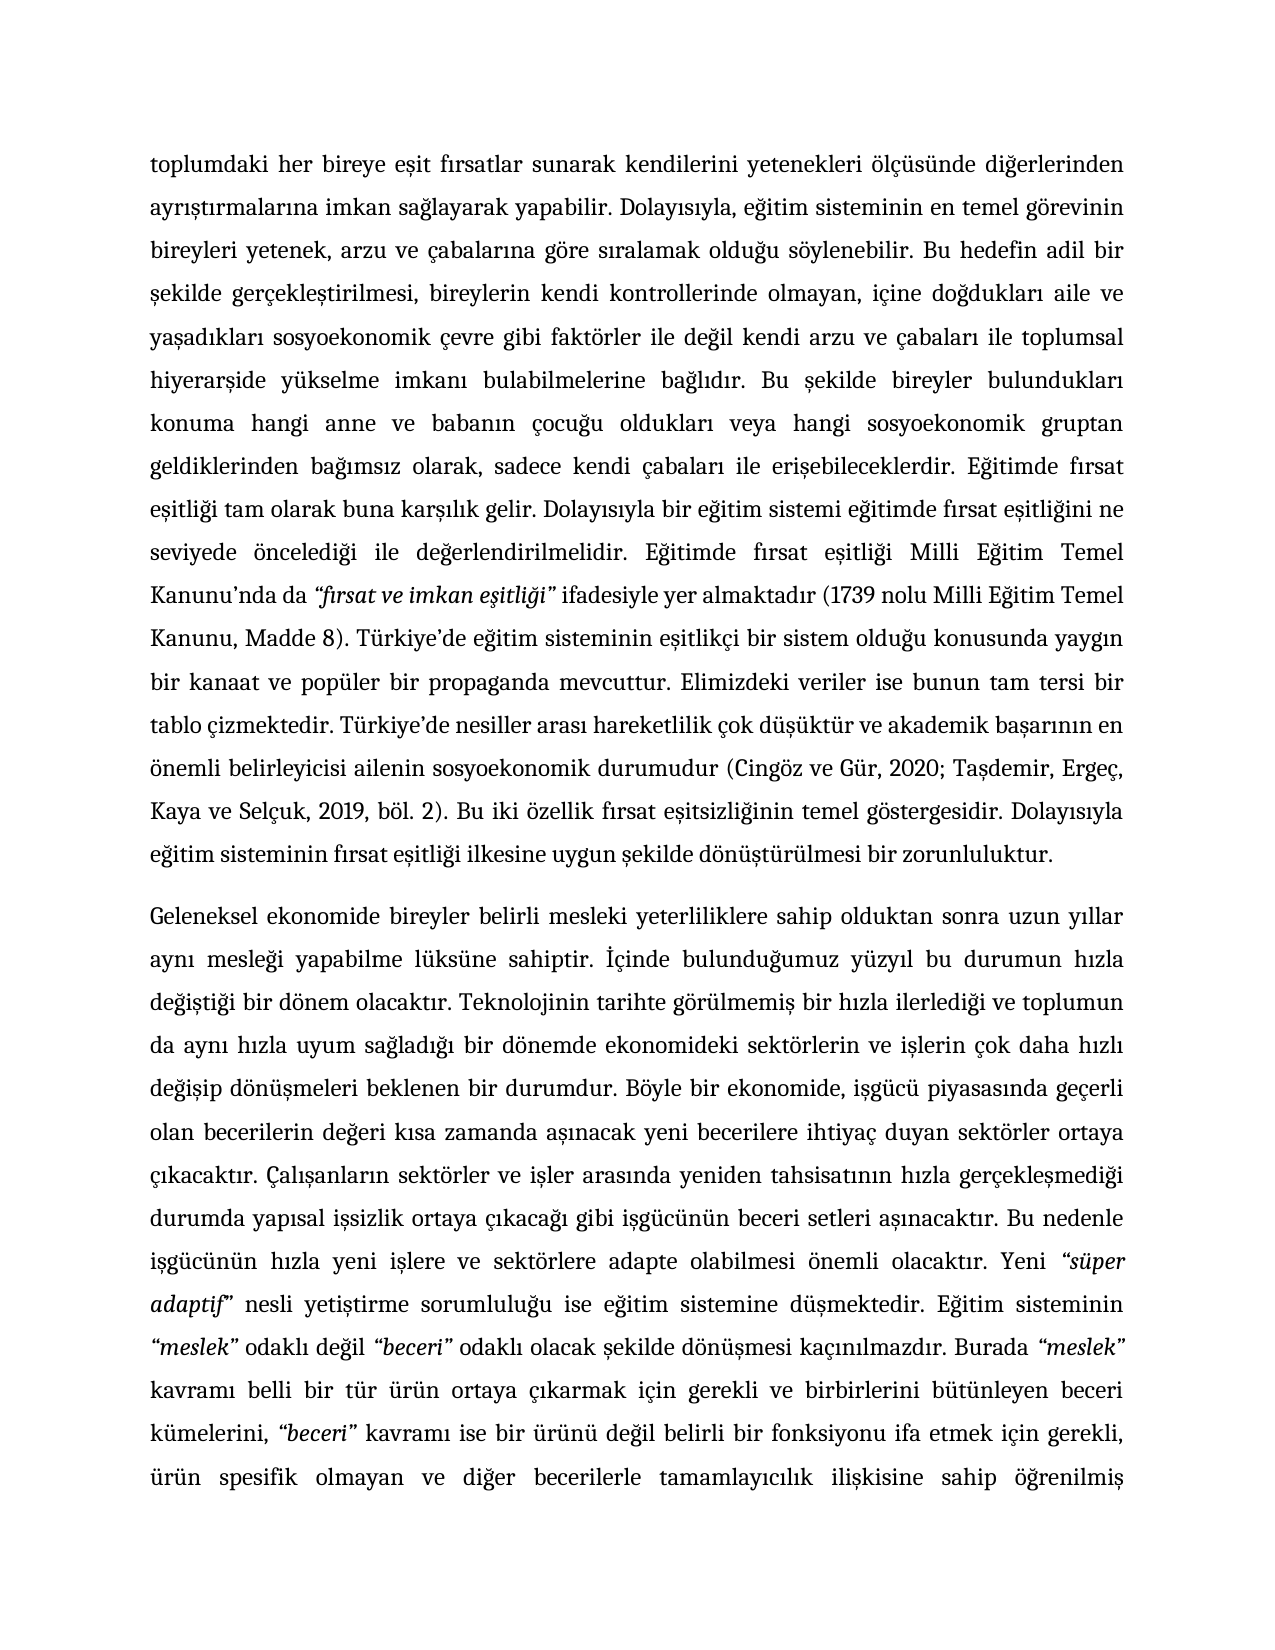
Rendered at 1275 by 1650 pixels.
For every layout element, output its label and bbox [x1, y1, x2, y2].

text [150, 902, 1125, 1491]
text [150, 150, 1125, 869]
